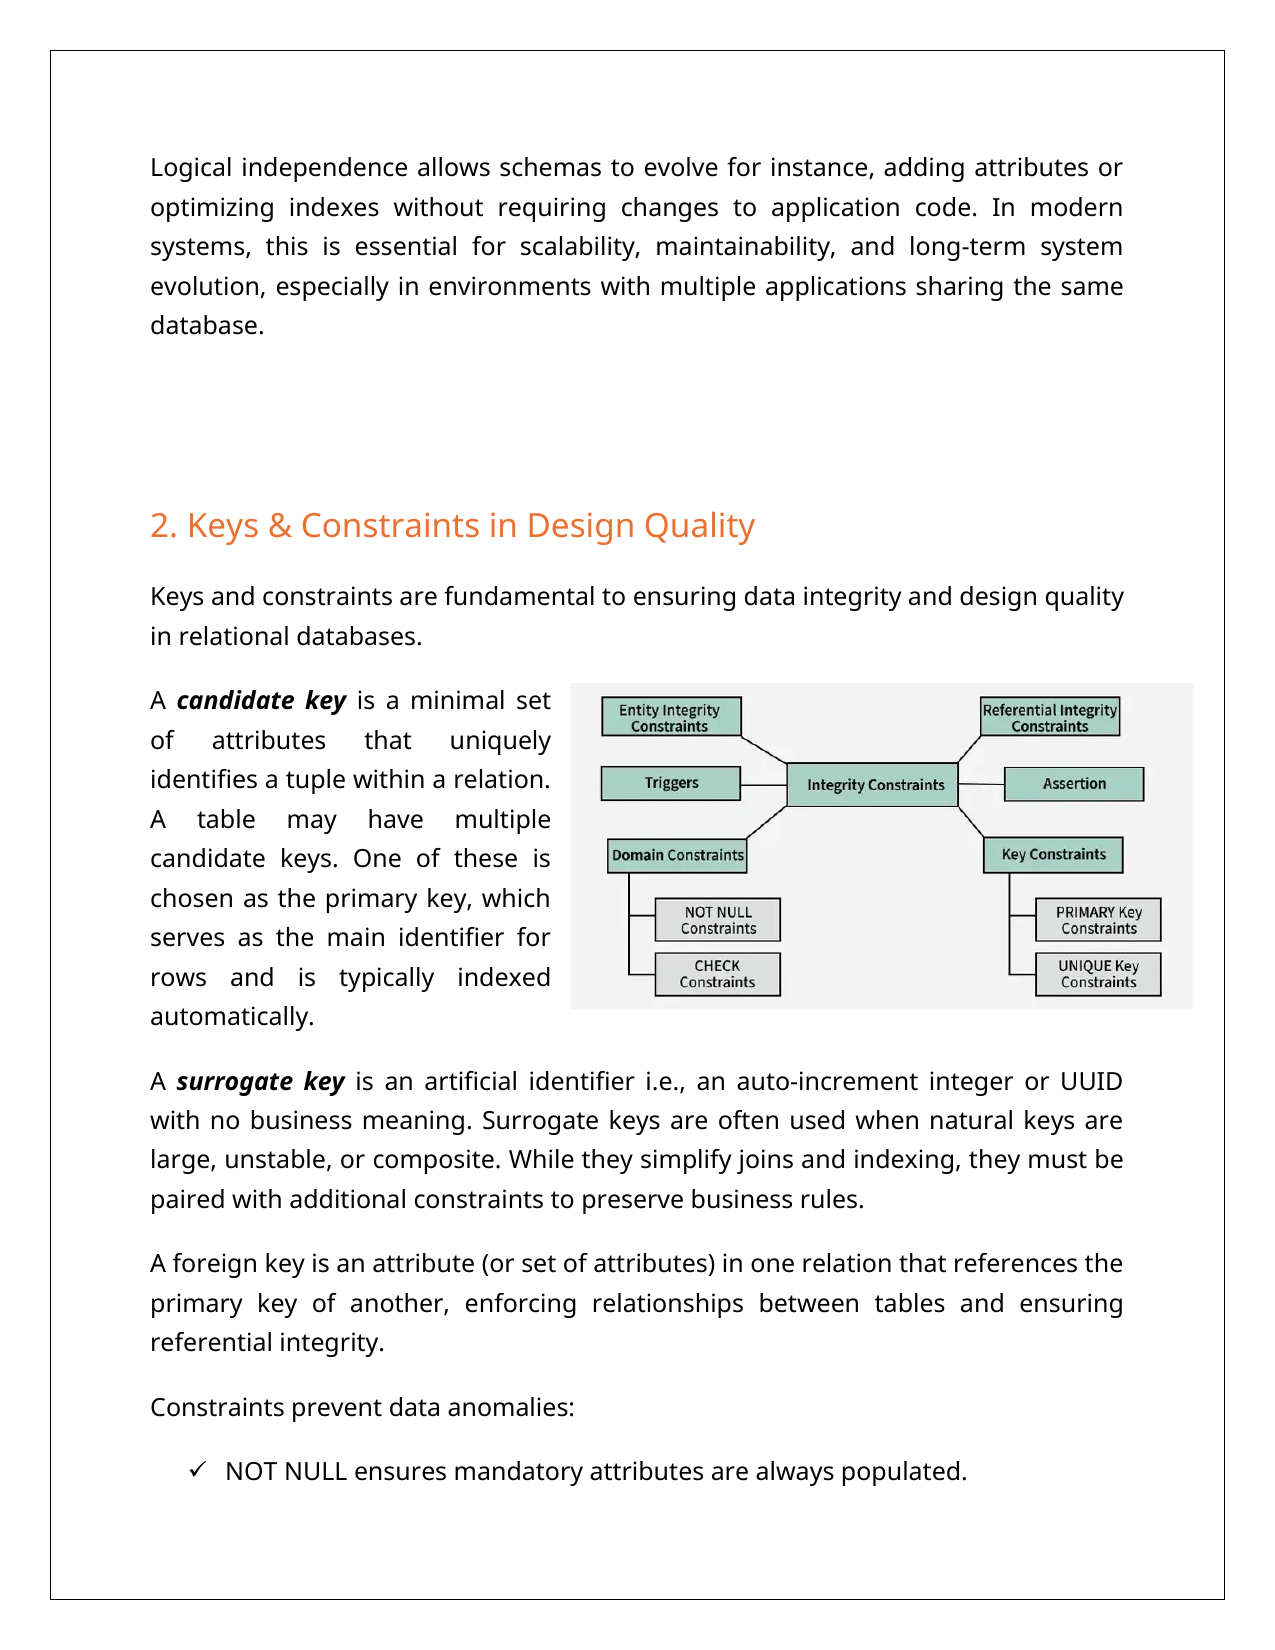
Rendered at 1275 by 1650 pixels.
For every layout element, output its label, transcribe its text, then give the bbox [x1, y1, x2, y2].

list NOT NULL ensures mandatory attributes are always populated. [187, 1454, 1125, 1488]
text Keys and constraints are fundamental to ensuring data integrity and design quality in relational databases. [150, 579, 1125, 652]
picture [570, 683, 1194, 1009]
subtitle 2. Keys & Constraints in Design Quality [150, 501, 1125, 547]
text A surrogate key is an artificial identifier i.e., an auto-increment integer or UUID with no business meaning. Surrogate keys are often used when natural keys are large, unstable, or composite. While they simplify joins and indexing, they must be paired with additional constraints to preserve business rules. [150, 1063, 1125, 1216]
text Logical independence allows schemas to evolve for instance, adding attributes or optimizing indexes without requiring changes to application code. In modern systems, this is essential for scalability, maintainability, and long-term system evolution, especially in environments with multiple applications sharing the same database. [150, 150, 1125, 342]
text A foreign key is an attribute (or set of attributes) in one relation that references the primary key of another, enforcing relationships between tables and ensuring referential integrity. [150, 1246, 1125, 1359]
text Constraints prevent data anomalies: [150, 1389, 1125, 1424]
